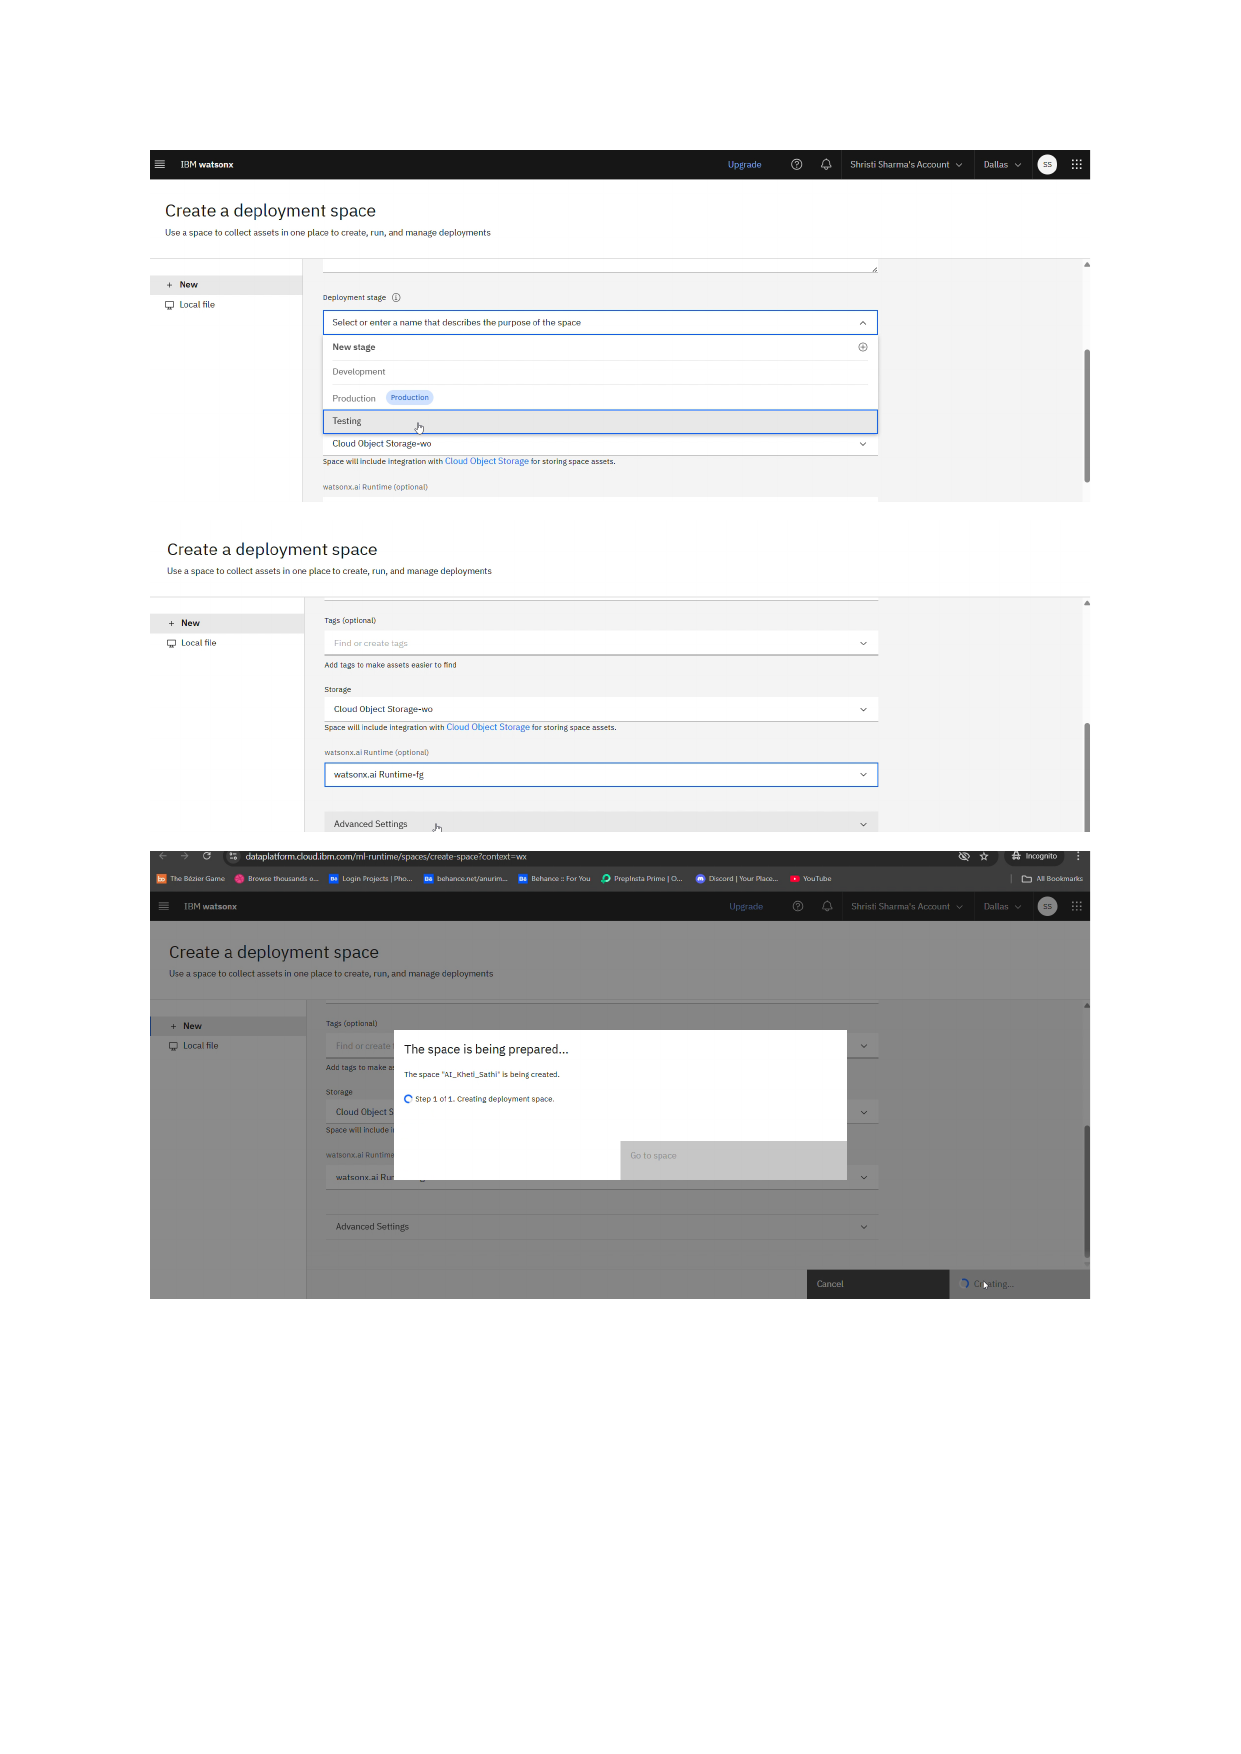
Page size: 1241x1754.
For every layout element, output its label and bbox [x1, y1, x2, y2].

picture [150, 150, 1091, 502]
picture [150, 851, 1091, 1299]
picture [150, 520, 1091, 832]
